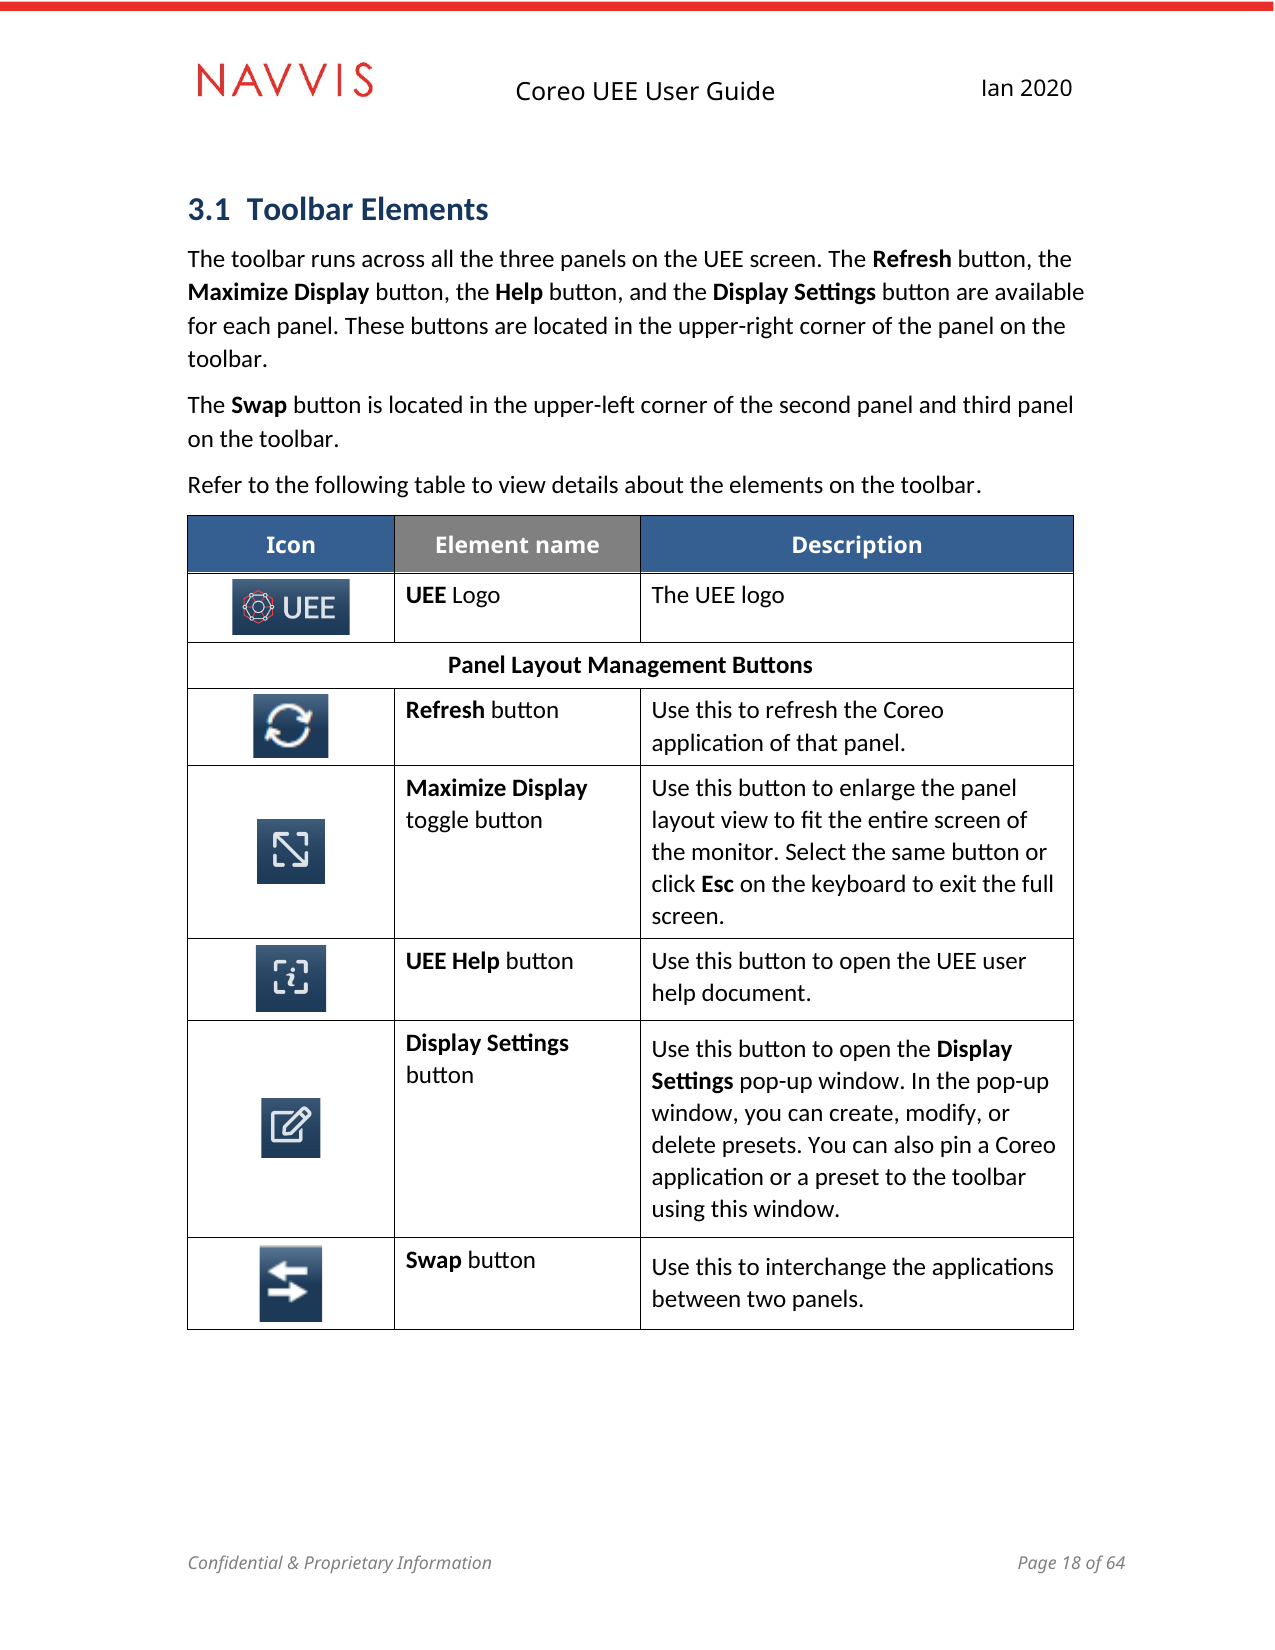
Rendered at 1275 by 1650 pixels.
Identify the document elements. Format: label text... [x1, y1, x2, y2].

table_cell Use this to interchange the applications between two panels. [641, 1238, 1073, 1329]
table_cell UEE Help button [395, 939, 640, 1019]
table_header Icon [188, 516, 394, 572]
table_cell Use this to refresh the Coreo application of that panel. [641, 689, 1073, 765]
table_cell Use this button to open the Display Settings pop-up window. In the pop-up window, you can create, modify, or delete presets. You can also pin a Coreo application or a preset to the toolbar using this window. [641, 1021, 1073, 1237]
text The toolbar runs across all the three panels on the UEE screen. The Refresh button, the Maximize Display button, the Help button, and the Display Settings button are available for each panel. These buttons are located in the upper-right corner of the panel on the toolbar. [187, 243, 1087, 374]
table_cell [188, 766, 394, 938]
picture [259, 1244, 323, 1322]
table_cell Refresh button [395, 689, 640, 765]
table_cell The UEE logo [641, 574, 1073, 642]
table_cell [188, 574, 394, 642]
table_cell [188, 1021, 394, 1237]
picture [232, 579, 350, 635]
picture [257, 819, 325, 884]
table_cell [188, 1238, 394, 1329]
table_cell Display Settings button [395, 1021, 640, 1237]
picture [255, 945, 327, 1012]
text Refer to the following table to view details about the elements on the toolbar. [187, 469, 1087, 499]
picture [261, 1098, 321, 1158]
text The Swap button is located in the upper-left corner of the second panel and third panel on the toolbar. [187, 389, 1087, 453]
table_cell Panel Layout Management Buttons [188, 643, 1073, 687]
picture [187, 55, 383, 104]
table_header Element name [395, 516, 640, 572]
subtitle Toolbar Elements [187, 187, 1087, 228]
table_cell [188, 689, 394, 765]
table_header Description [641, 516, 1073, 572]
table_cell Use this button to open the UEE user help document. [641, 939, 1073, 1019]
table_cell Use this button to enlarge the panel layout view to fit the entire screen of the monitor. Select the same button or click Esc on the keyboard to exit the full screen. [641, 766, 1073, 938]
table_cell Swap button [395, 1238, 640, 1329]
table_cell [188, 939, 394, 1019]
table_cell Maximize Display toggle button [395, 766, 640, 938]
table_cell UEE Logo [395, 574, 640, 642]
picture [253, 694, 329, 758]
